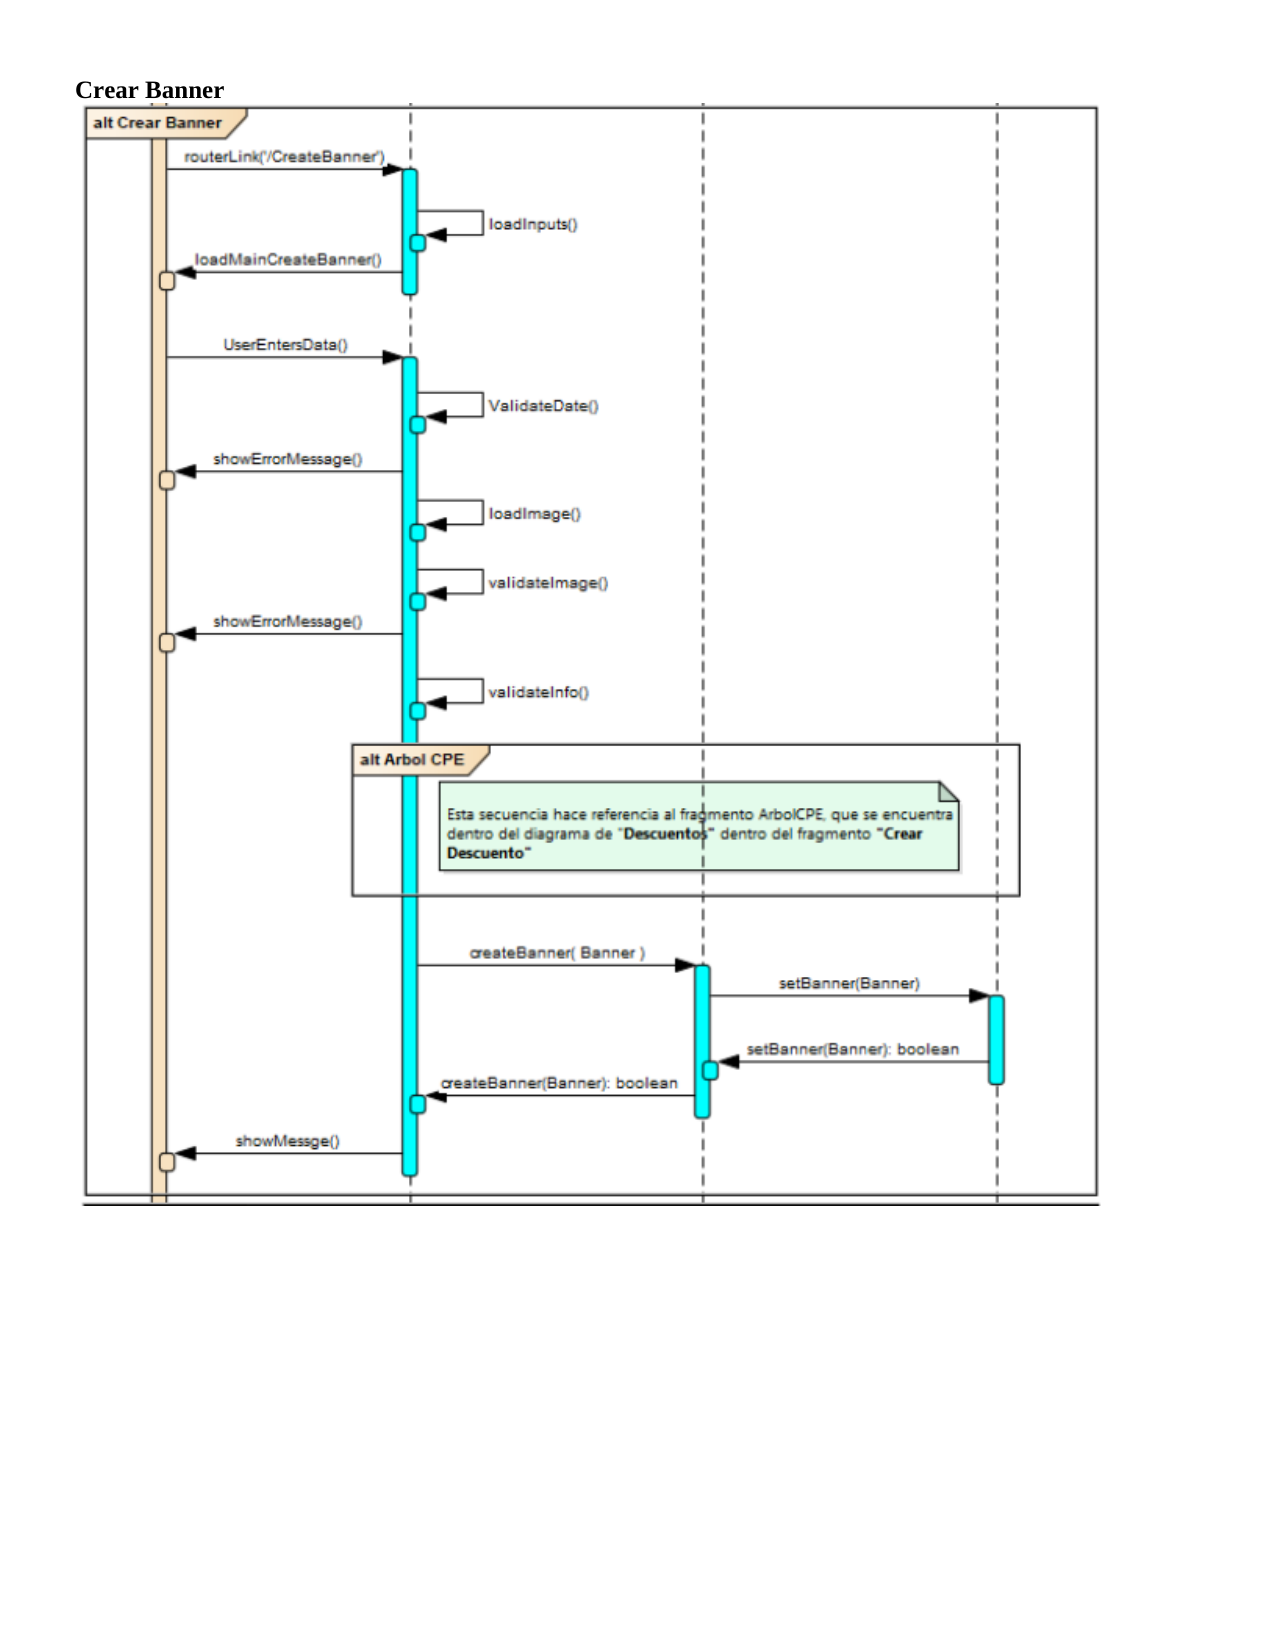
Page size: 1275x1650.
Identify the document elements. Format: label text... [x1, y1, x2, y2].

picture [75, 103, 1110, 1206]
text Crear Banner [75, 75, 1200, 104]
